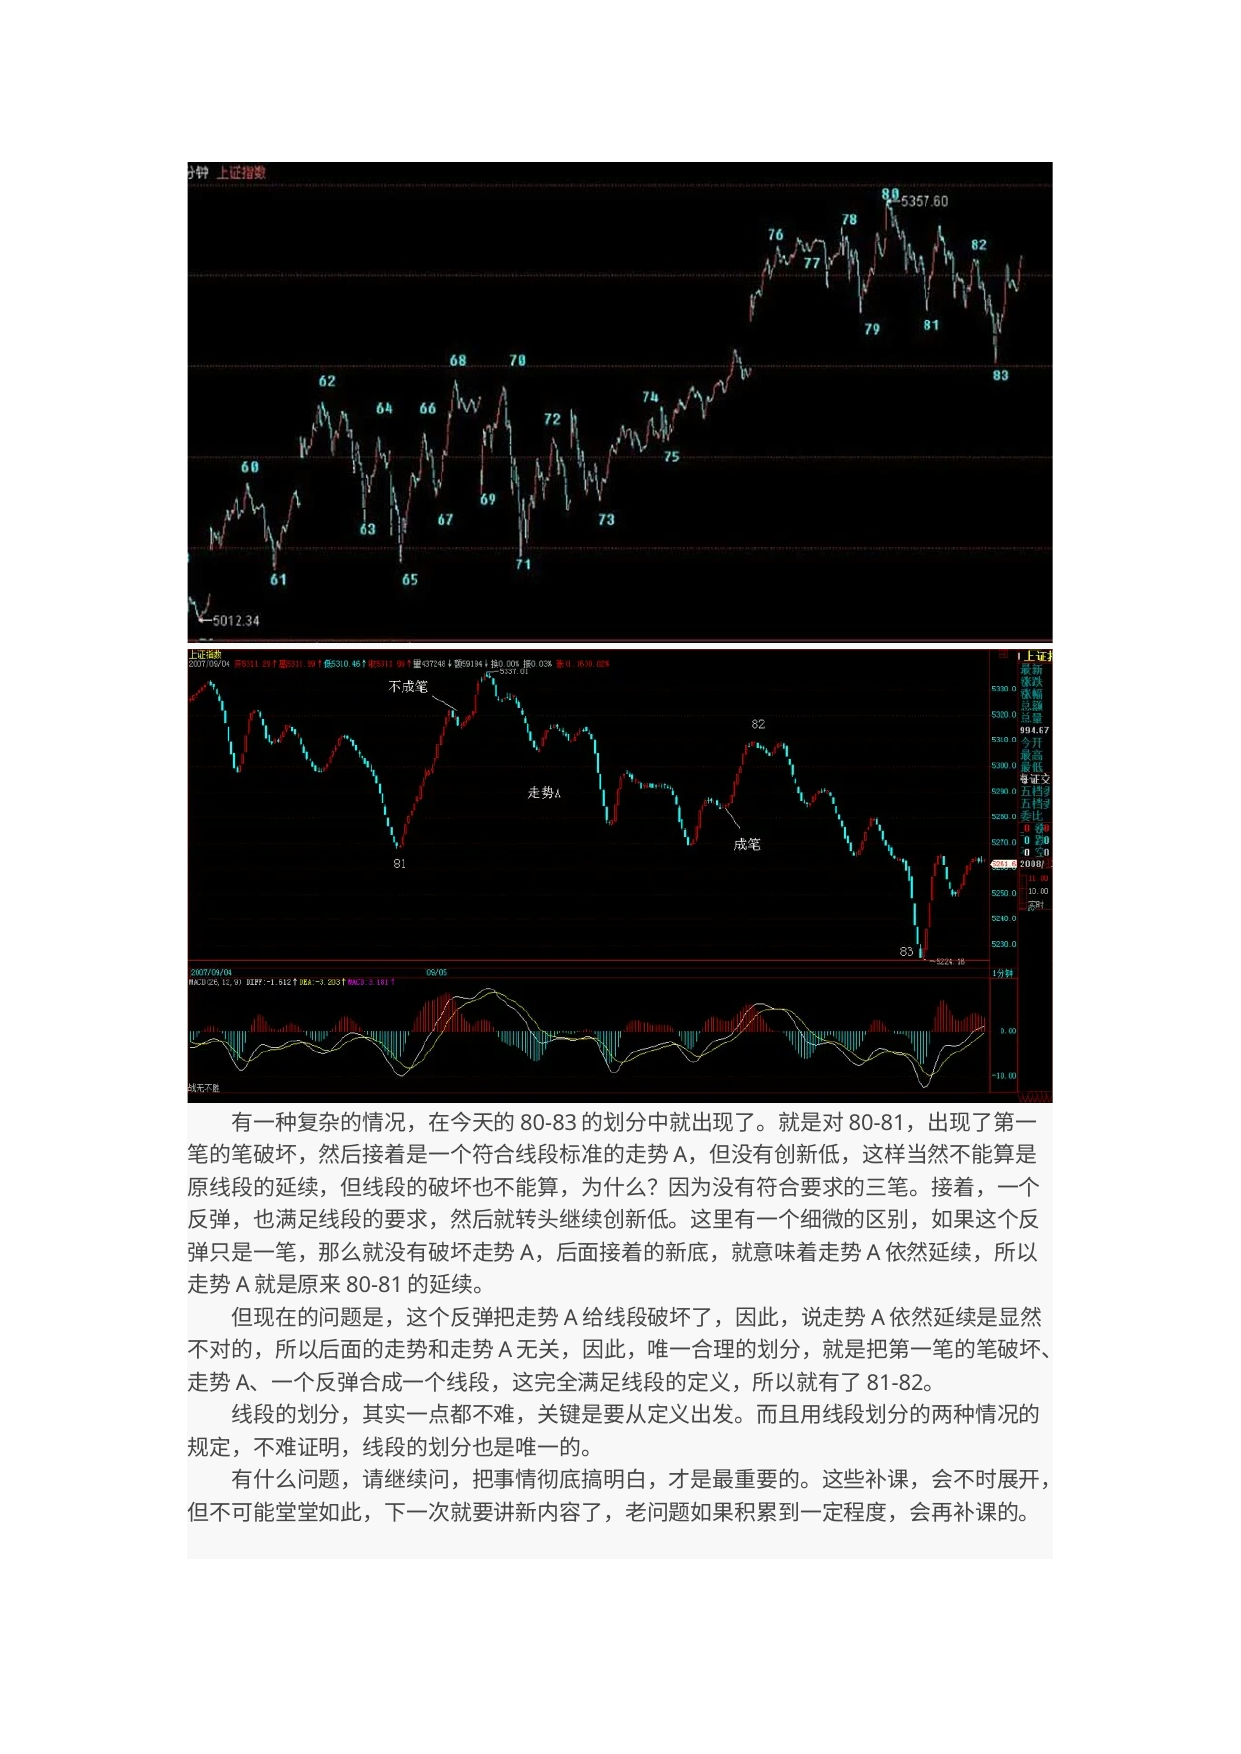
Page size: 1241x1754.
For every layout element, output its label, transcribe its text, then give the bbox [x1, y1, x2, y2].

text 线段的划分，其实一点都不难，关键是要从定义出发。而且用线段划分的两种情况的规定，不难证明，线段的划分也是唯一的。 [187, 1397, 1053, 1462]
text 有一种复杂的情况，在今天的80-83的划分中就出现了。就是对80-81，出现了第一笔的笔破坏，然后接着是一个符合线段标准的走势A，但没有创新低，这样当然不能算是原线段的延续，但线段的破坏也不能算，为什么？因为没有符合要求的三笔。接着，一个反弹，也满足线段的要求，然后就转头继续创新低。这里有一个细微的区别，如果这个反弹只是一笔，那么就没有破坏走势A，后面接着的新底，就意味着走势A依然延续，所以走势A就是原来80-81的延续。 [187, 1104, 1053, 1299]
text 但现在的问题是，这个反弹把走势A给线段破坏了，因此，说走势A依然延续是显然不对的，所以后面的走势和走势A无关，因此，唯一合理的划分，就是把第一笔的笔破坏、走势A、一个反弹合成一个线段，这完全满足线段的定义，所以就有了81-82。 [187, 1299, 1053, 1397]
picture [187, 162, 1053, 643]
text 有什么问题，请继续问，把事情彻底搞明白，才是最重要的。这些补课，会不时展开，但不可能堂堂如此，下一次就要讲新内容了，老问题如果积累到一定程度，会再补课的。 [187, 1462, 1053, 1527]
picture [187, 649, 1053, 1103]
